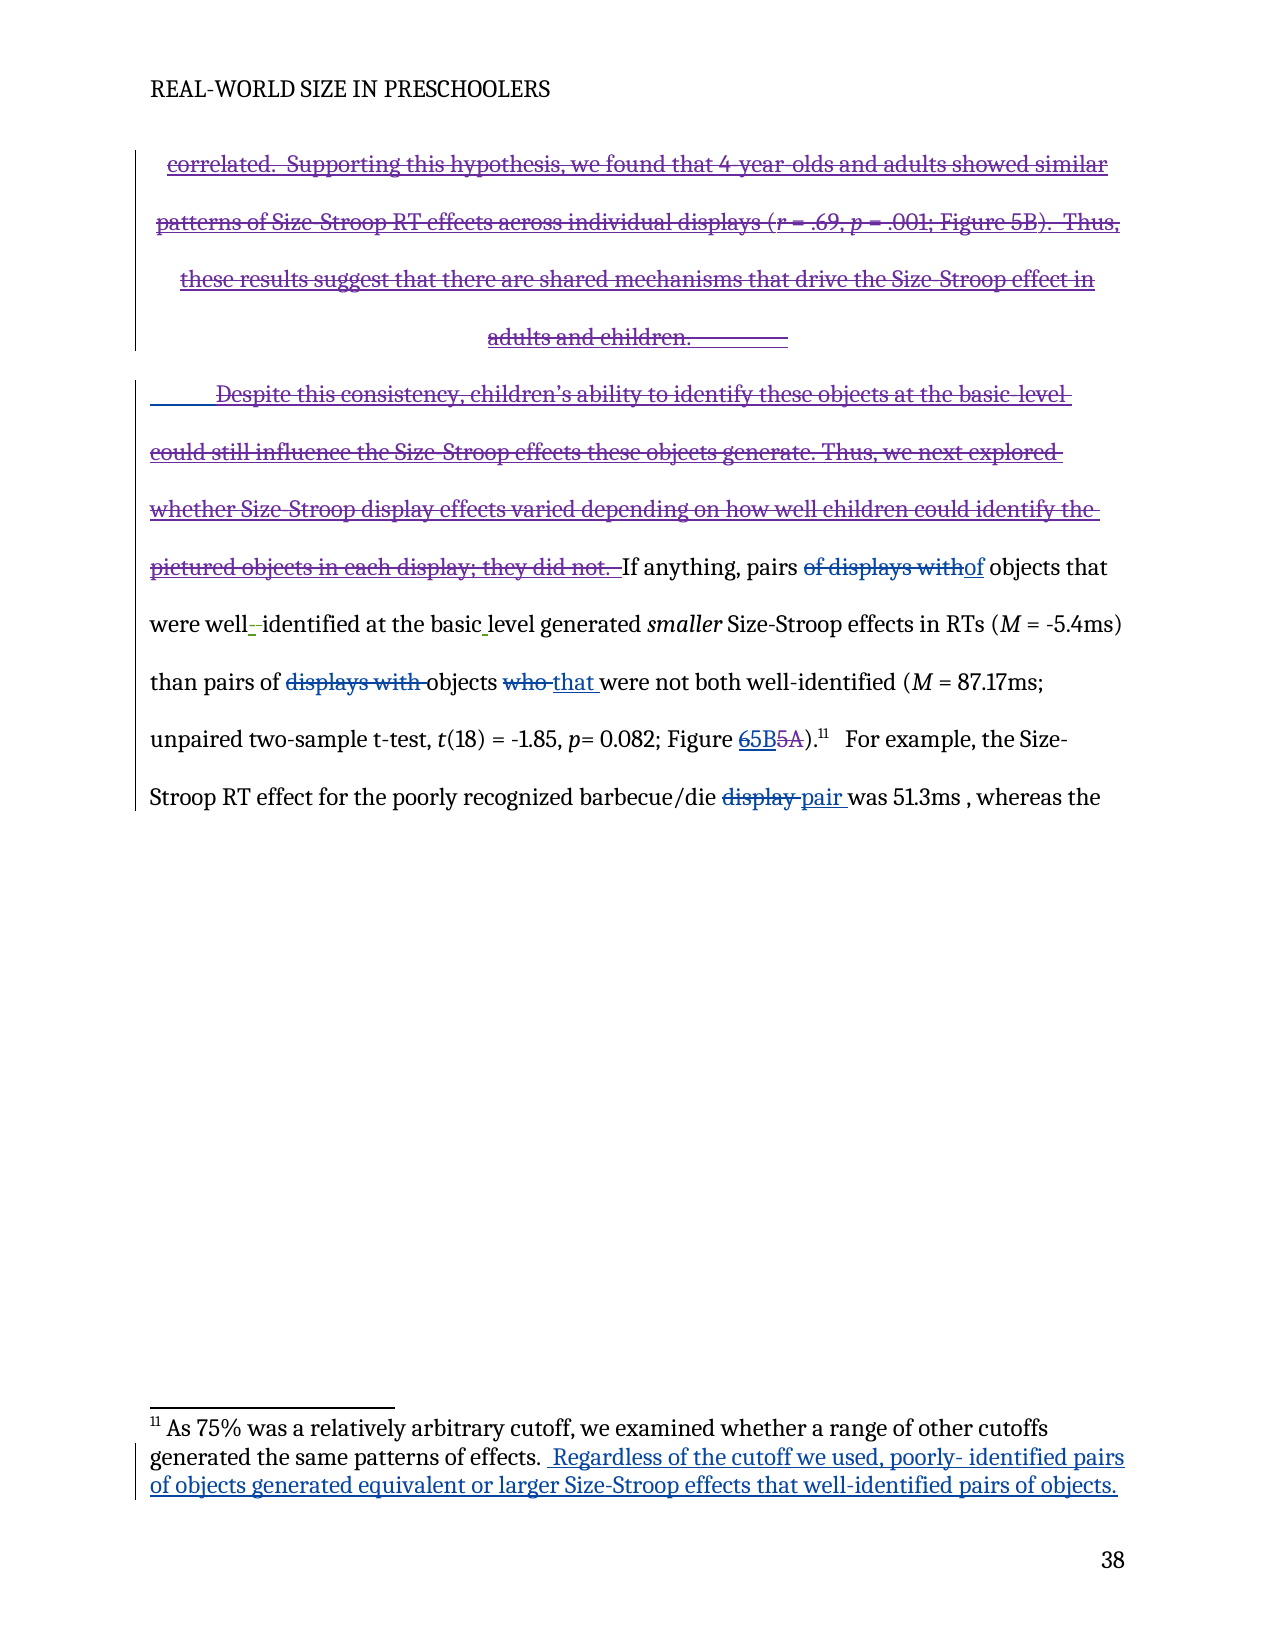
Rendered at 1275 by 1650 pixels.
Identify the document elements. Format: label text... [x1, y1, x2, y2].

text If anything, pairs objects that were wellidentified at the basiclevel generated smaller Size-Stroop effects in RTs (M = -5.4ms) than pairs of objects were not both well-identified (M = 87.17ms; unpaired two-sample t-test, t(18) = -1.85, p= 0.082; Figure ). For example, the Size-Stroop RT effect for the poorly recognized barbecue/die was 51.3ms , whereas the Size-Stroop RT effect for the well-recognized desk/apple was -161.1ms [150, 380, 1125, 811]
